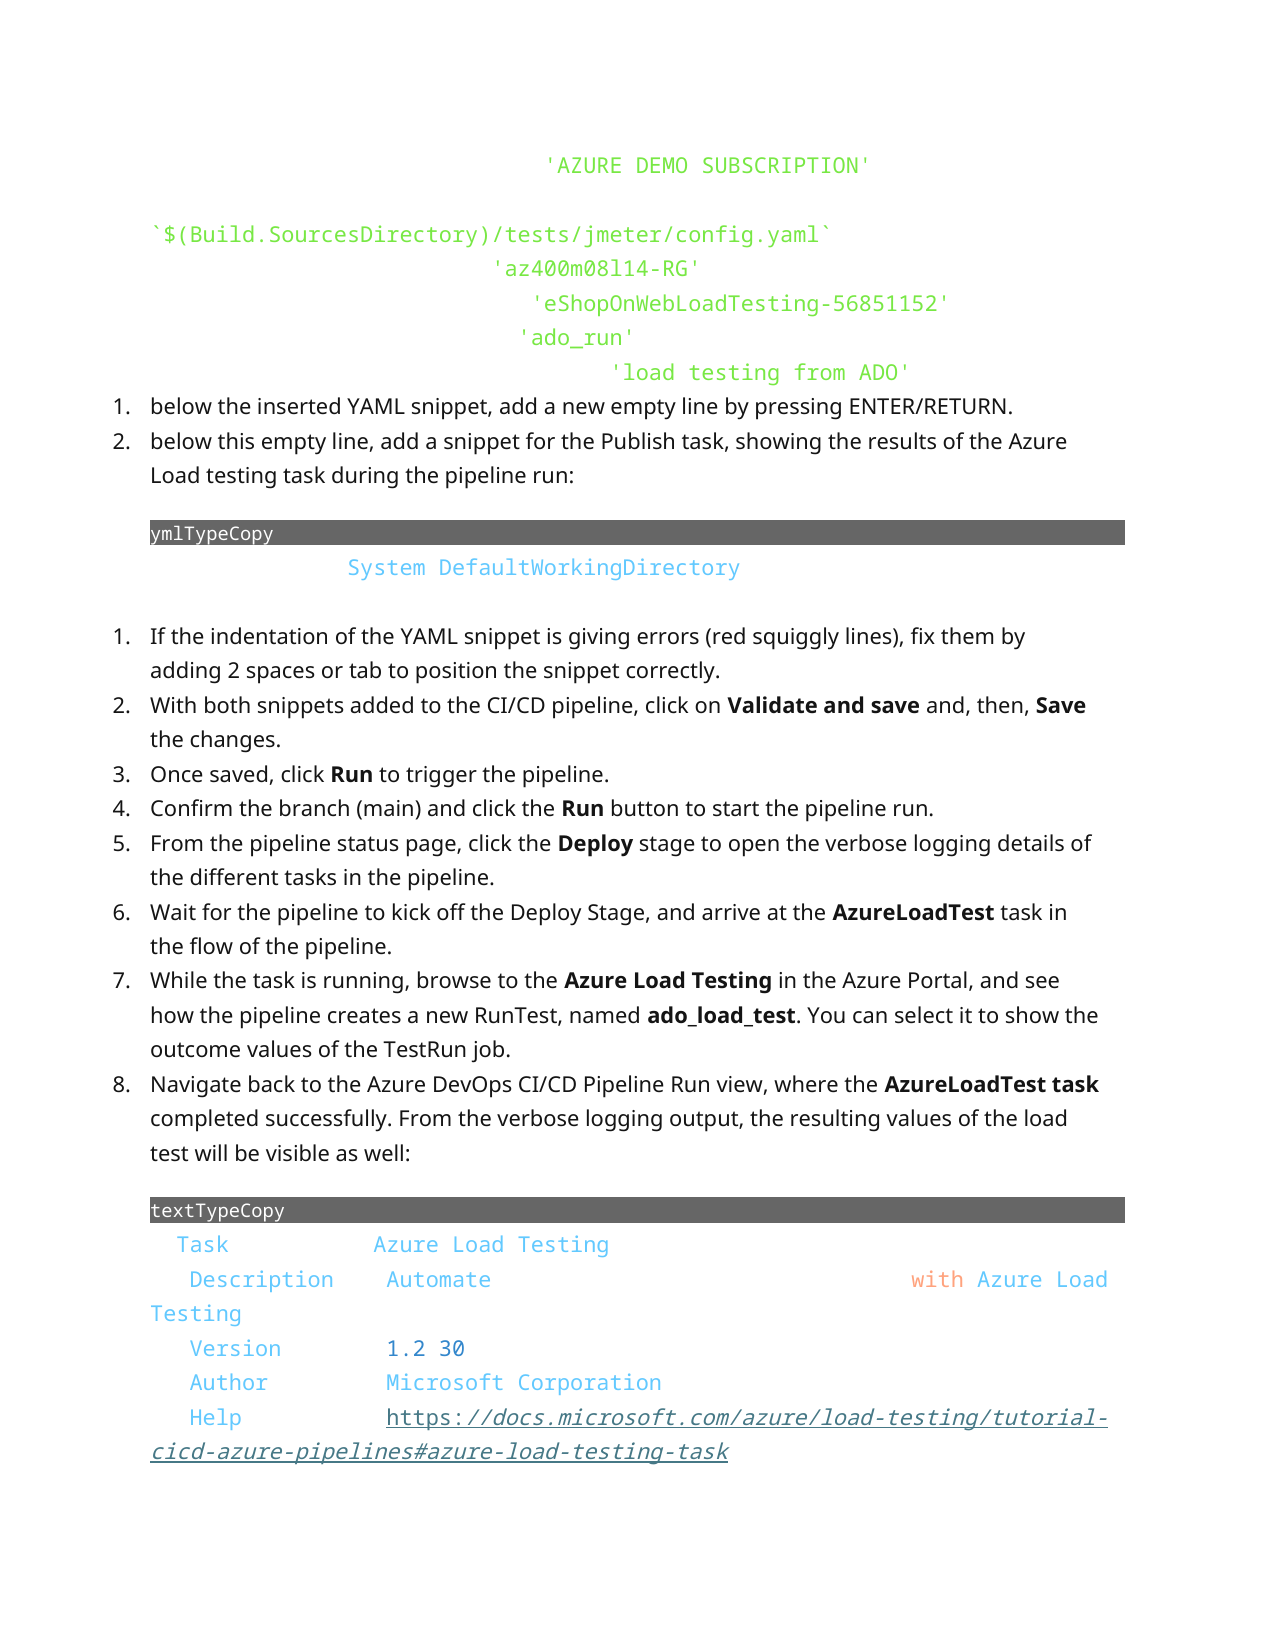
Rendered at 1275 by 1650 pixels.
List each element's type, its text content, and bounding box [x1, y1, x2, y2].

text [150, 1229, 1125, 1466]
list While the task is running, browse to the Azure Load Testing in the Azure Portal, and see how the pipeline creates a new RunTest, named ado_load_test. You can select it to show the outcome values of the TestRun job. [112, 965, 1100, 1064]
list From the pipeline status page, click the Deploy stage to open the verbose logging details of the different tasks in the pipeline. [112, 827, 1100, 892]
text - publish: $(System.DefaultWorkingDirectory)/loadTest artifact: loadTestResults [150, 552, 1125, 616]
list If the indentation of the YAML snippet is giving errors (red squiggly lines), fix them by adding 2 spaces or tab to position the snippet correctly. [112, 621, 1100, 685]
text ymlTypeCopy [150, 520, 1125, 545]
list below the inserted YAML snippet, add a new empty line by pressing ENTER/RETURN. [112, 391, 1100, 421]
list With both snippets added to the CI/CD pipeline, click on Validate and save and, then, Save the changes. [112, 689, 1100, 754]
list Wait for the pipeline to kick off the Deploy Stage, and arrive at the AzureLoadTest task in the flow of the pipeline. [112, 896, 1100, 961]
list Confirm the branch (main) and click the Run button to start the pipeline run. [112, 793, 1100, 823]
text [150, 150, 1125, 387]
list Navigate back to the Azure DevOps CI/CD Pipeline Run view, where the AzureLoadTest task completed successfully. From the verbose logging output, the resulting values of the load test will be visible as well: [112, 1069, 1100, 1168]
list below this empty line, add a snippet for the Publish task, showing the results of the Azure Load testing task during the pipeline run: [112, 426, 1100, 490]
list Once saved, click Run to trigger the pipeline. [112, 758, 1100, 788]
text textTypeCopy [150, 1197, 1125, 1223]
